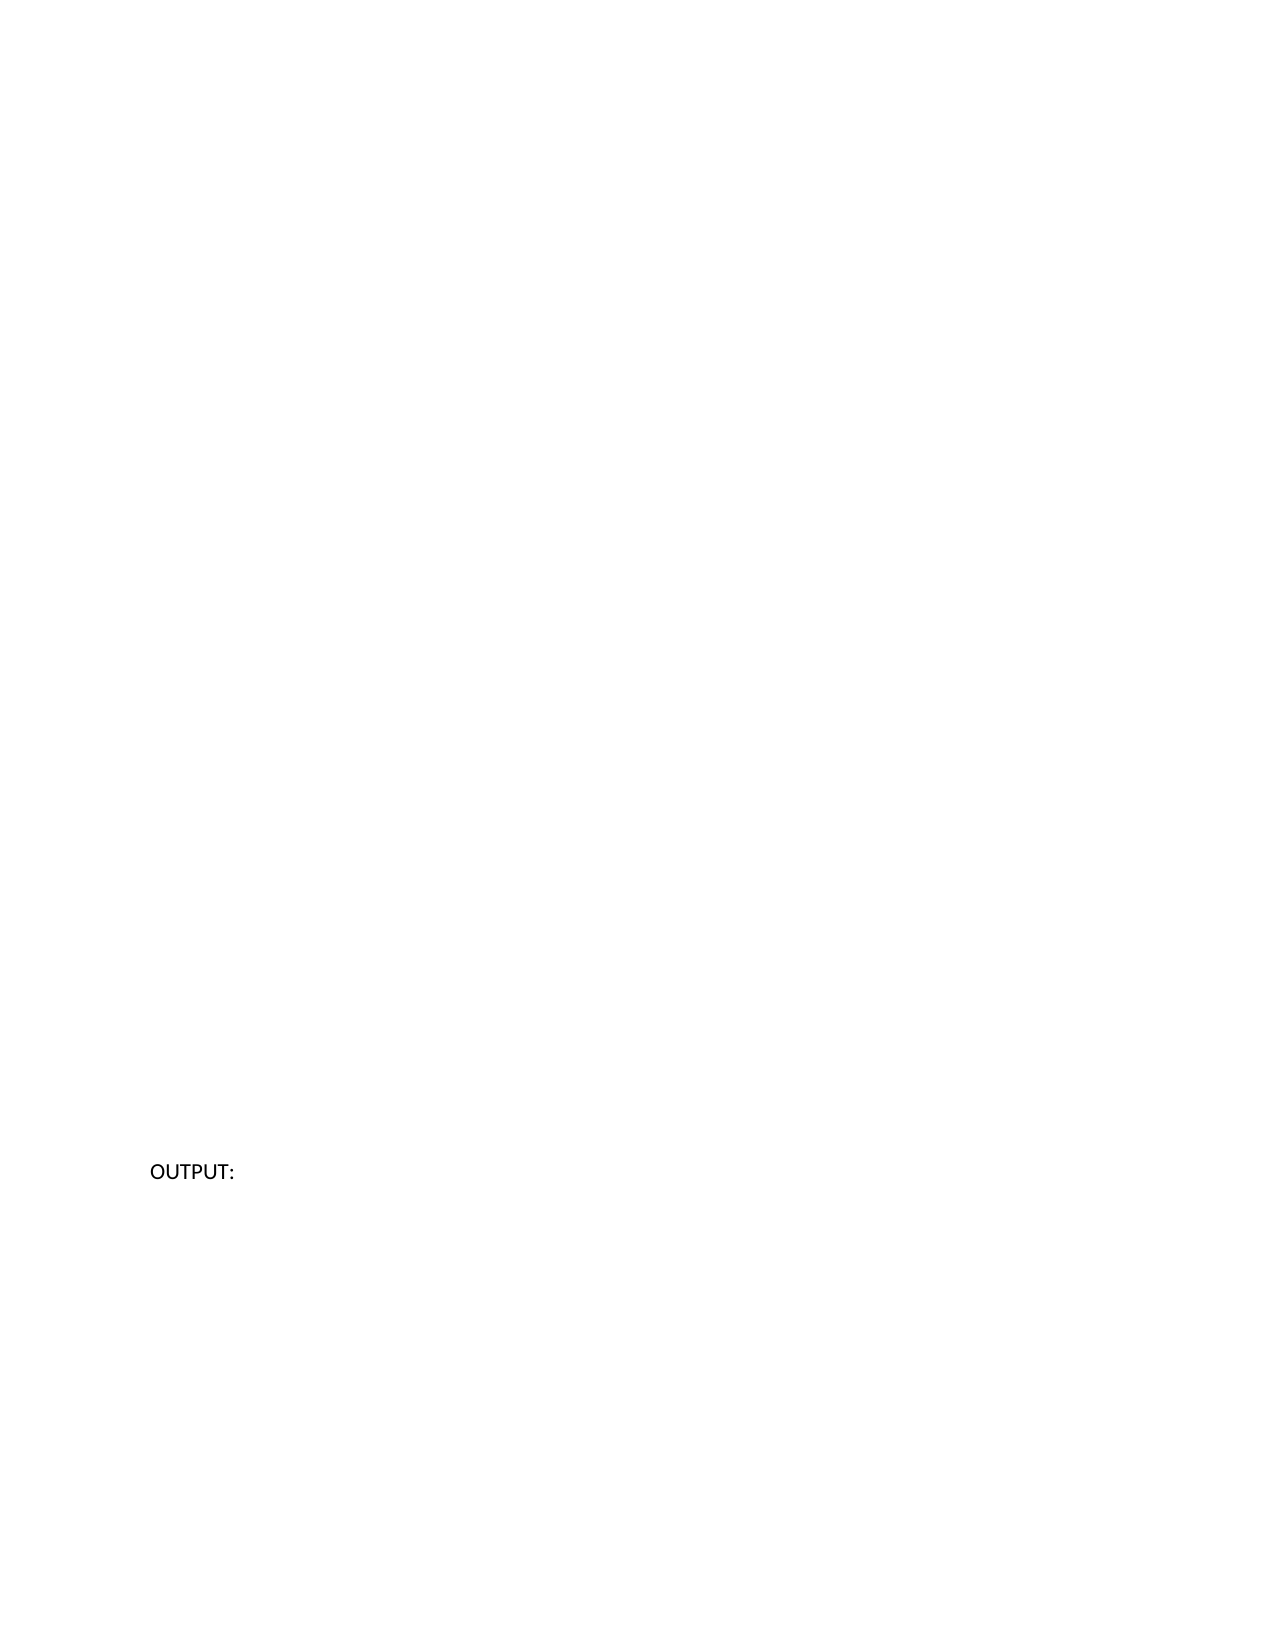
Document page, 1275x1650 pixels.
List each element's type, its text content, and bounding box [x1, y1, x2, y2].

text OUTPUT: [150, 1157, 1125, 1218]
